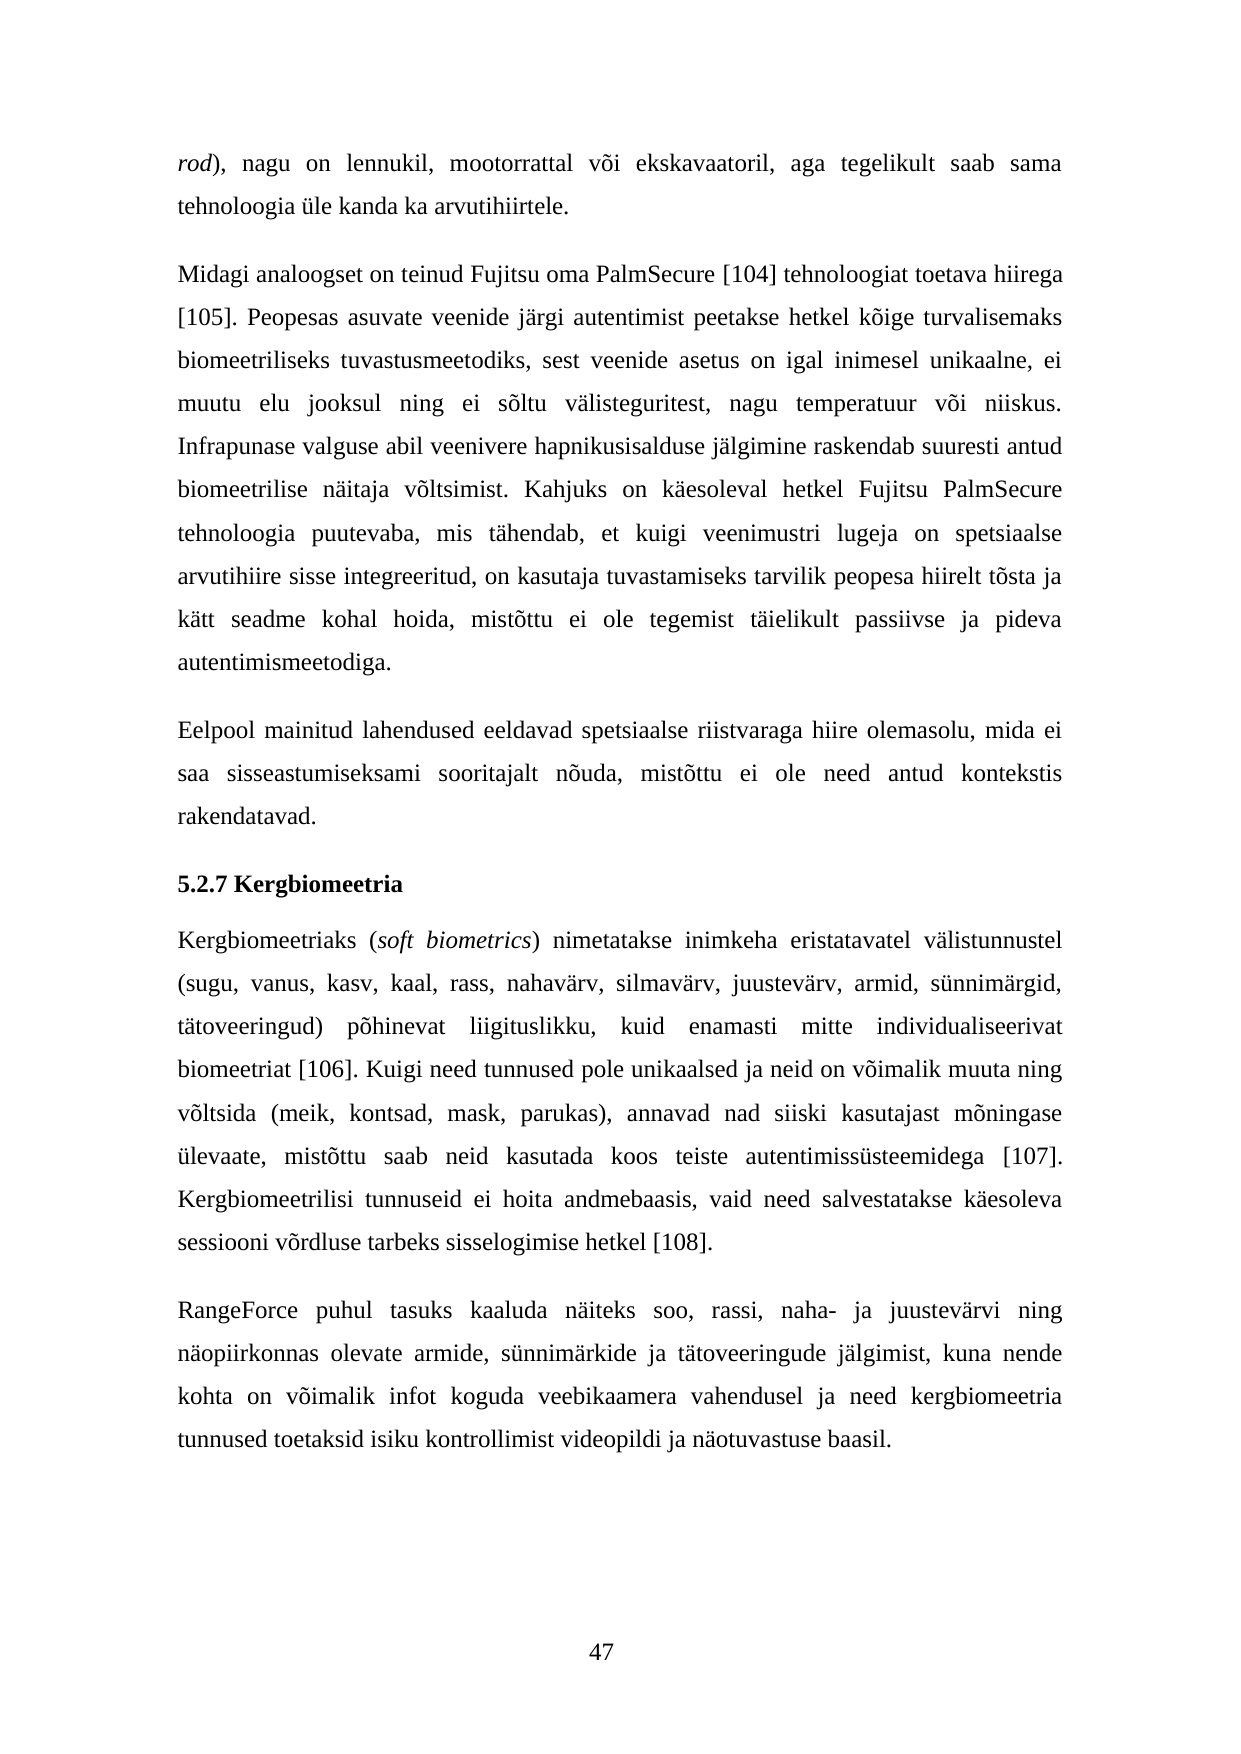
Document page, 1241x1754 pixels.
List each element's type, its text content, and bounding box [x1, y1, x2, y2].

text Kergbiomeetriaks (soft biometrics) nimetatakse inimkeha eristatavatel välistunnustel (sugu, vanus, kasv, kaal, rass, nahavärv, silmavärv, juustevärv, armid, sünnimärgid, tätoveeringud) põhinevat liigituslikku, kuid enamasti mitte individualiseerivat biomeetriat [106]. Kuigi need tunnused pole unikaalsed ja neid on võimalik muuta ning võltsida (meik, kontsad, mask, parukas), annavad nad siiski kasutajast mõningase ülevaate, mistõttu saab neid kasutada koos teiste autentimissüsteemidega [107]. Kergbiomeetrilisi tunnuseid ei hoita andmebaasis, vaid need salvestatakse käesoleva sessiooni võrdluse tarbeks sisselogimise hetkel [108]. [177, 925, 1063, 1256]
text Eelpool mainitud lahendused eeldavad spetsiaalse riistvaraga hiire olemasolu, mida ei saa sisseastumiseksami sooritajalt nõuda, mistõttu ei ole need antud kontekstis rakendatavad. [177, 715, 1063, 830]
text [177, 148, 1063, 219]
text Midagi analoogset on teinud Fujitsu oma PalmSecure [104] tehnoloogiat toetava hiirega [105]. Peopesas asuvate veenide järgi autentimist peetakse hetkel kõige turvalisemaks biomeetriliseks tuvastusmeetodiks, sest veenide asetus on igal inimesel unikaalne, ei muutu elu jooksul ning ei sõltu välisteguritest, nagu temperatuur või niiskus. Infrapunase valguse abil veenivere hapnikusisalduse jälgimine raskendab suuresti antud biomeetrilise näitaja võltsimist. Kahjuks on käesoleval hetkel Fujitsu PalmSecure tehnoloogia puutevaba, mis tähendab, et kuigi veenimustri lugeja on spetsiaalse arvutihiire sisse integreeritud, on kasutaja tuvastamiseks tarvilik peopesa hiirelt tõsta ja kätt seadme kohal hoida, mistõttu ei ole tegemist täielikult passiivse ja pideva autentimismeetodiga. [177, 259, 1063, 676]
text RangeForce puhul tasuks kaaluda näiteks soo, rassi, naha- ja juustevärvi ning näopiirkonnas olevate armide, sünnimärkide ja tätoveeringude jälgimist, kuna nende kohta on võimalik infot koguda veebikaamera vahendusel ja need kergbiomeetria tunnused toetaksid isiku kontrollimist videopildi ja näotuvastuse baasil. [177, 1295, 1063, 1453]
subtitle Kergbiomeetria [177, 869, 1063, 898]
